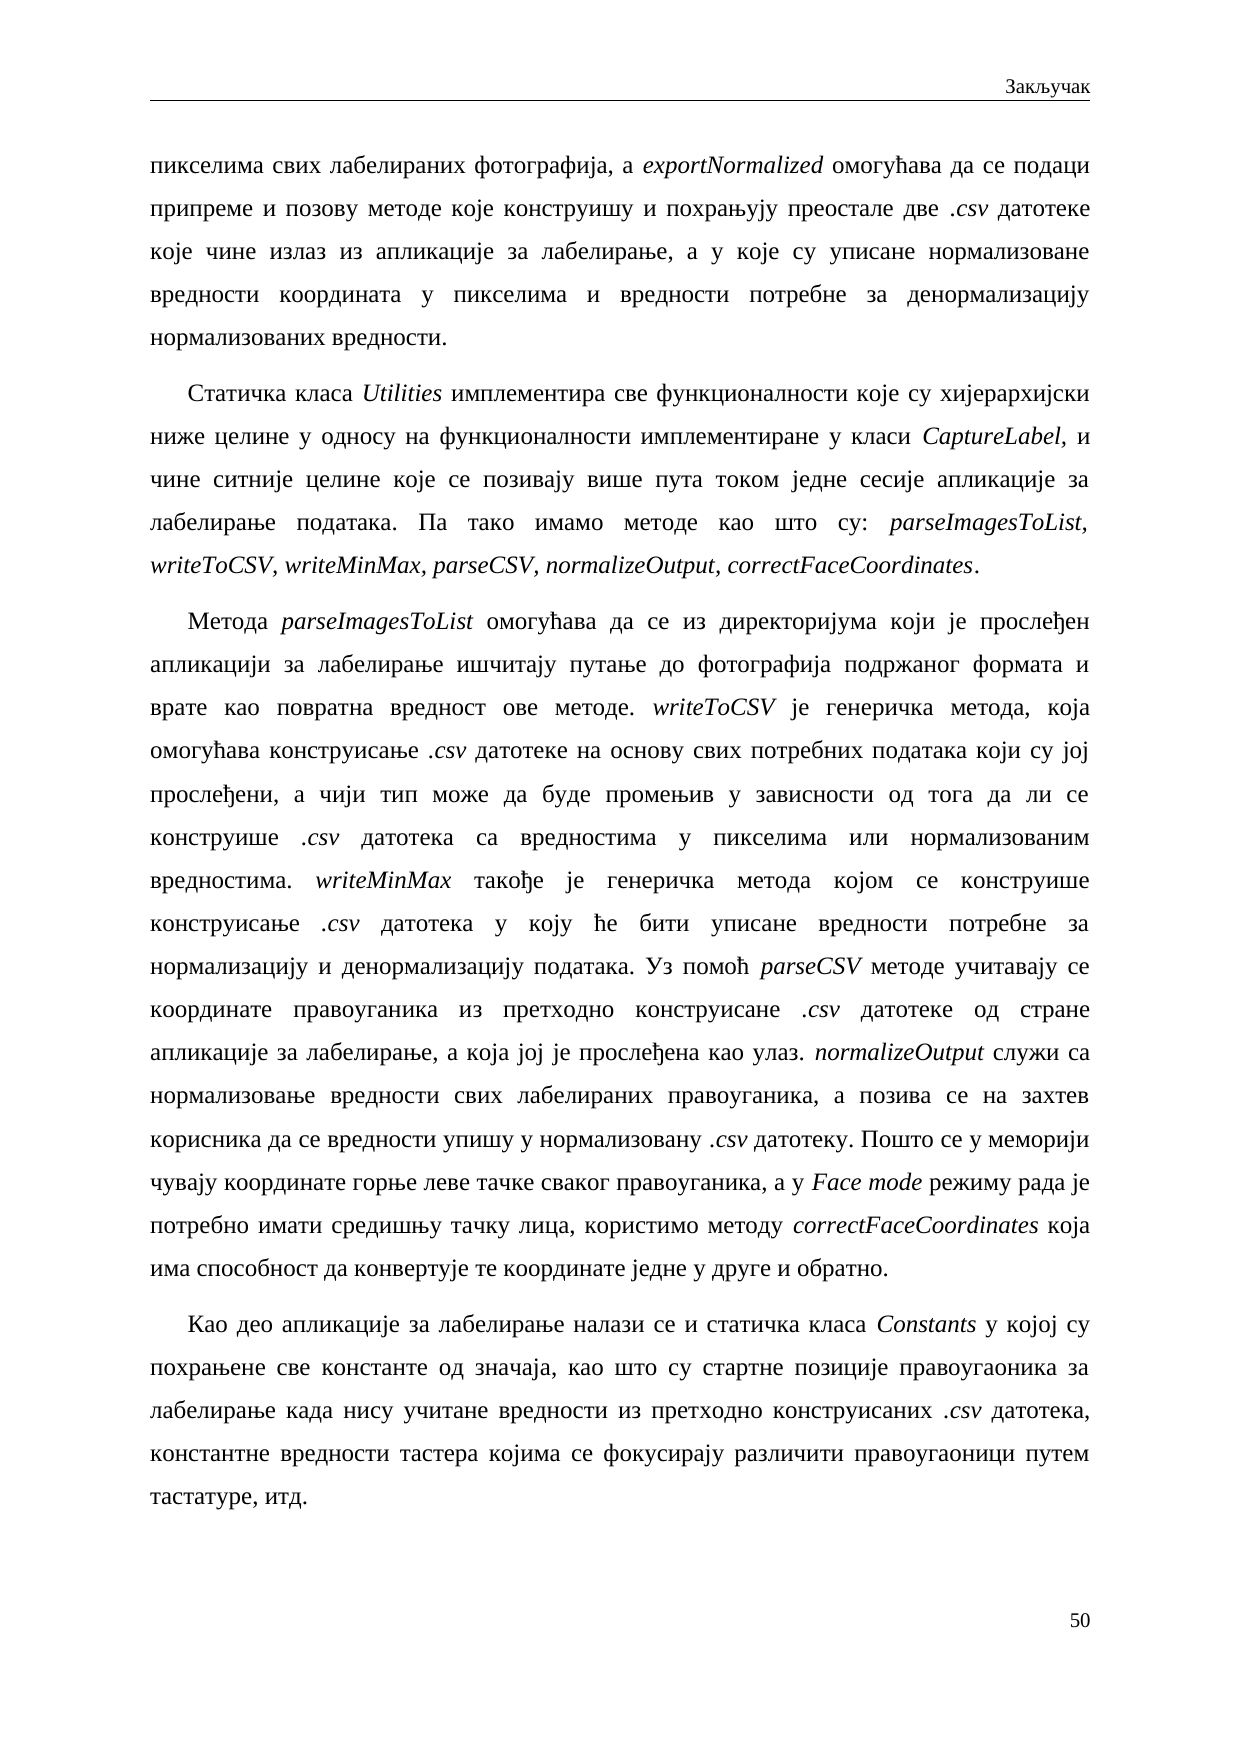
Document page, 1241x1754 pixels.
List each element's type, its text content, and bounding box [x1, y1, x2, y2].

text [150, 150, 1090, 351]
text Метода parseImagesToList омогућава да се из директоријума који је прослеђен апликацији за лабелирање ишчитају путање до фотографија подржаног формата и врате као повратна вредност ове методе. writeToCSV је генеричка метода, која омогућава конструисање .csv датотеке на основу свих потребних података који су јој прослеђени, а чији тип може да буде промењив у зависности од тога да ли се конструише .csv датотека са вредностима у пикселима или нормализованим вредностима. writeMinMax такође је генеричка метода којом се конструише конструисање .csv датотека у коју ће бити уписане вредности потребне за нормализацију и денормализацију података. Уз помоћ parseCSV методе учитавају се координате правоуганика из претходно конструисане .csv датотеке од стране апликације за лабелирање, а која јој је прослеђена као улаз. normalizeOutput служи са нормализовање вредности свих лабелираних правоуганика, а позива се на захтев корисника да се вредности упишу у нормализовану .csv датотеку. Пошто се у меморији чувају координате горње леве тачке сваког правоуганика, а у Face mode режиму рада jе потребно имати средишњу тачку лица, користимо методу correctFaceCoordinates која има способност да конвертује те координате једне у друге и обратно. [150, 606, 1090, 1282]
text Статичка класа Utilities имплементира све функционалности које су хијерархијски ниже целине у односу на функционалности имплементиране у класи CaptureLabel, и чине ситније целине које се позивају више пута током једне сесије апликације за лабелирање података. Па тако имамо методе као што су: parseImagesToList, writeToCSV, writeMinMax, parseCSV, normalizeOutput, correctFaceCoordinates. [150, 378, 1090, 579]
text Као део апликације за лабелирање налази се и статичка класа Constants у којој су похрањене све константе од значаја, као што су стартне позиције правоугаоника за лабелирање када нису учитане вредности из претходно конструисаних .csv датотека, константне вредности тастера којима се фокусирају различити правоугаоници путем тастатуре, итд. [150, 1309, 1090, 1510]
